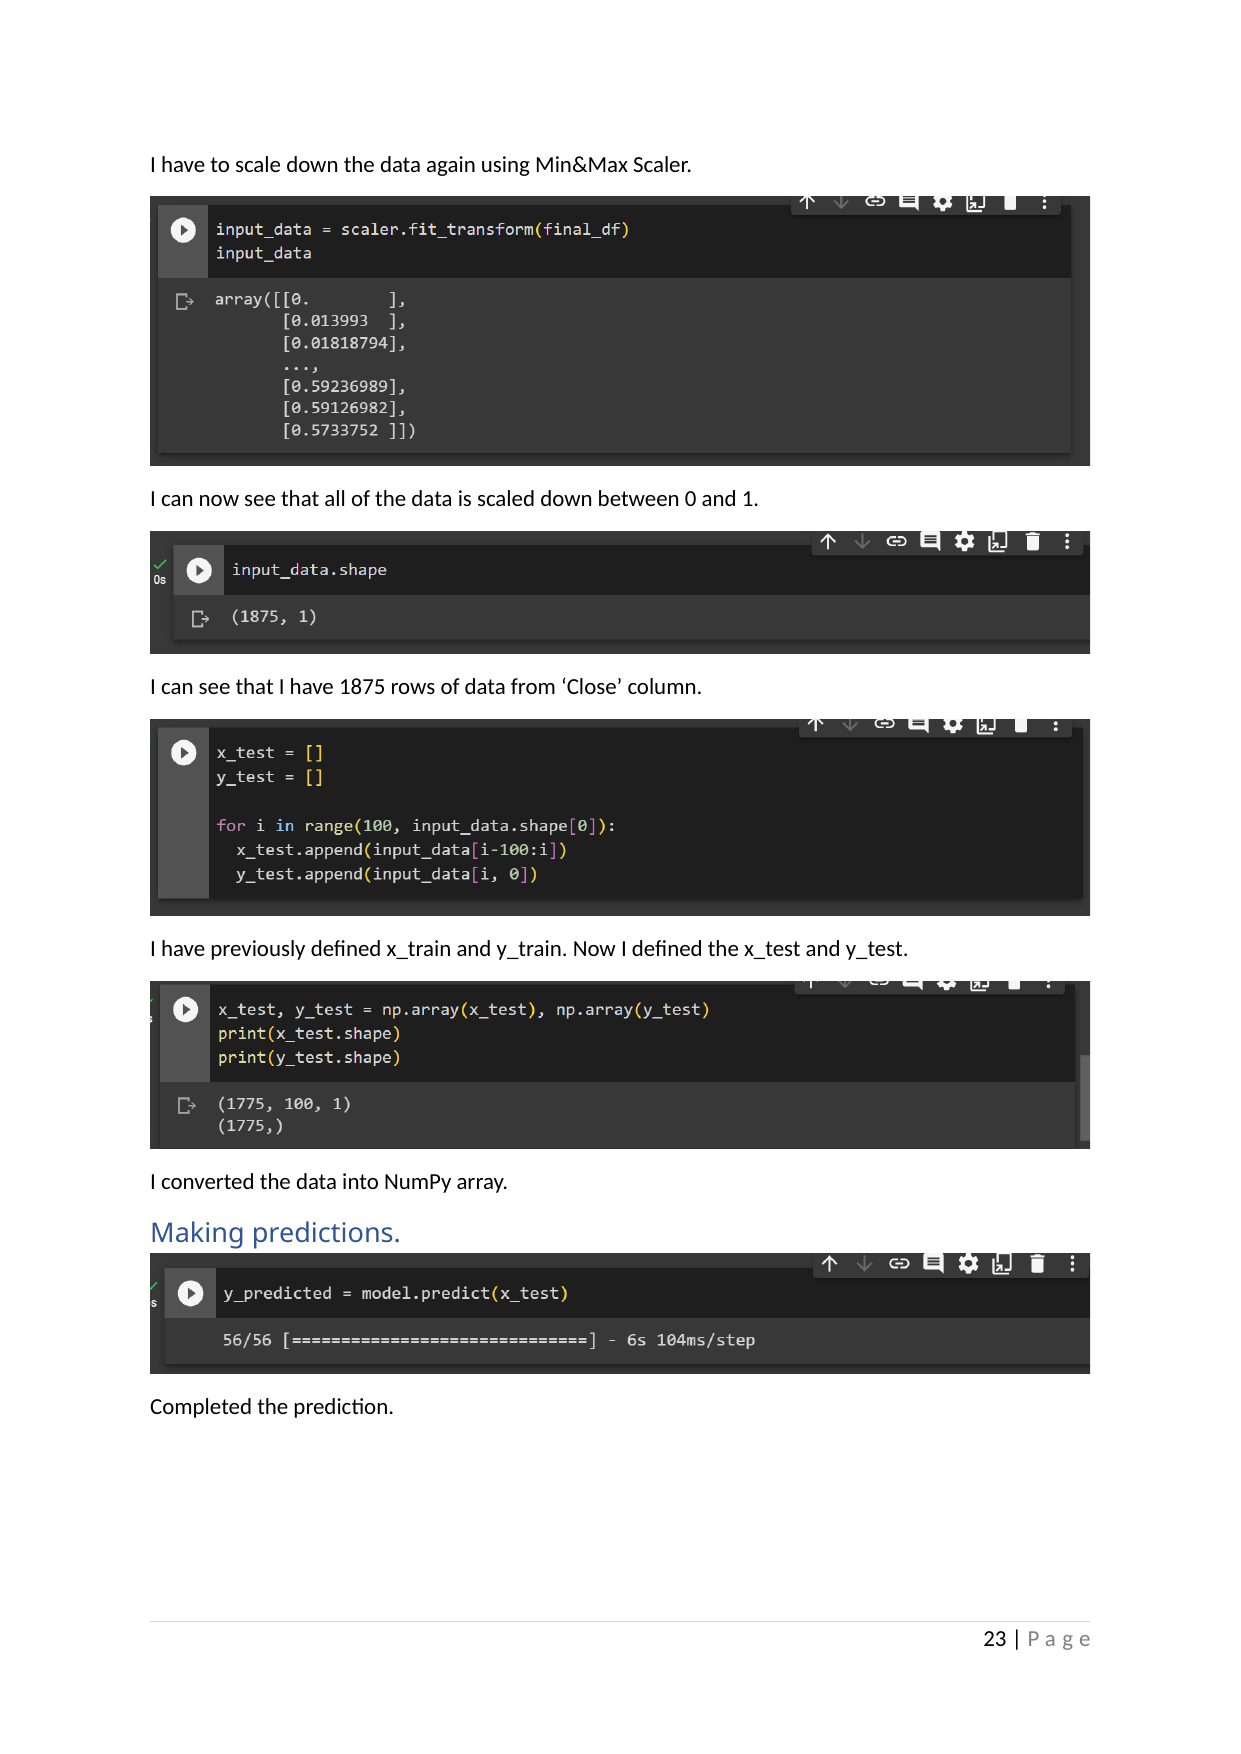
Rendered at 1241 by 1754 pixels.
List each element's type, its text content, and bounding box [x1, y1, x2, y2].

text I have previously defined x_train and y_train. Now I defined the x_test and y_test. [150, 934, 1090, 962]
text I can now see that all of the data is scaled down between 0 and 1. [150, 484, 1090, 513]
picture [150, 1253, 1091, 1374]
text I can see that I have 1875 rows of data from ‘Close’ column. [150, 672, 1090, 700]
text I have to scale down the data again using Min&Max Scaler. [150, 150, 1090, 178]
subtitle Making predictions. [150, 1214, 1090, 1251]
picture [150, 196, 1091, 466]
picture [150, 531, 1091, 654]
picture [150, 981, 1091, 1149]
picture [150, 719, 1091, 916]
text Completed the prediction. [150, 1392, 1090, 1420]
text I converted the data into NumPy array. [150, 1167, 1090, 1195]
